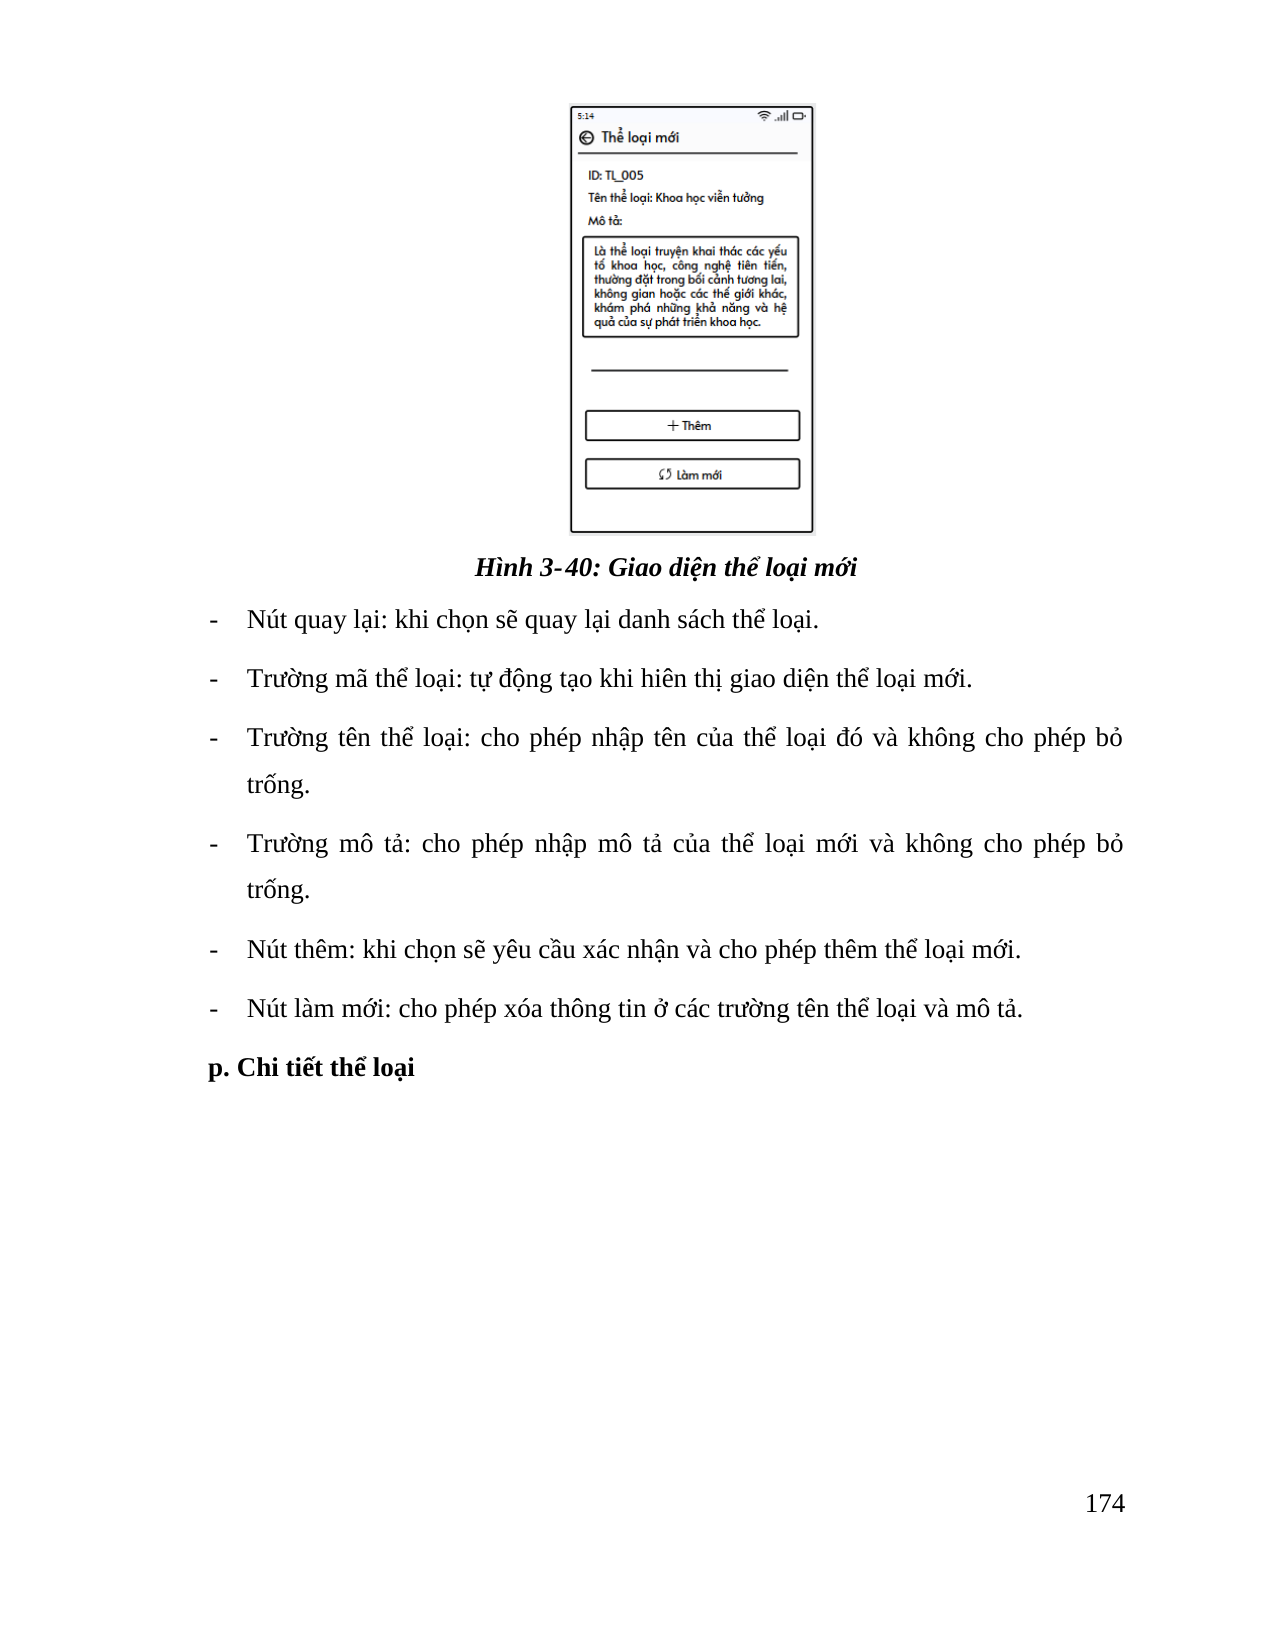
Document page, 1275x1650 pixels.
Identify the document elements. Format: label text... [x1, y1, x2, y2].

list Nút thêm: khi chọn sẽ yêu cầu xác nhận và cho phép thêm thể loại mới. [209, 933, 1125, 964]
list Trường tên thể loại: cho phép nhập tên của thể loại đó và không cho phép bỏ trống. [209, 721, 1125, 799]
list Chi tiết thể loại [208, 1051, 1125, 1082]
list Trường mã thể loại: tự động tạo khi hiên thị giao diện thể loại mới. [209, 662, 1125, 693]
picture [568, 103, 817, 536]
text Hình -: Giao diện thể loại mới [150, 551, 1125, 582]
list Nút quay lại: khi chọn sẽ quay lại danh sách thể loại. [209, 603, 1125, 634]
list Trường mô tả: cho phép nhập mô tả của thể loại mới và không cho phép bỏ trống. [209, 827, 1125, 905]
list Nút làm mới: cho phép xóa thông tin ở các trường tên thể loại và mô tả. [209, 992, 1125, 1023]
